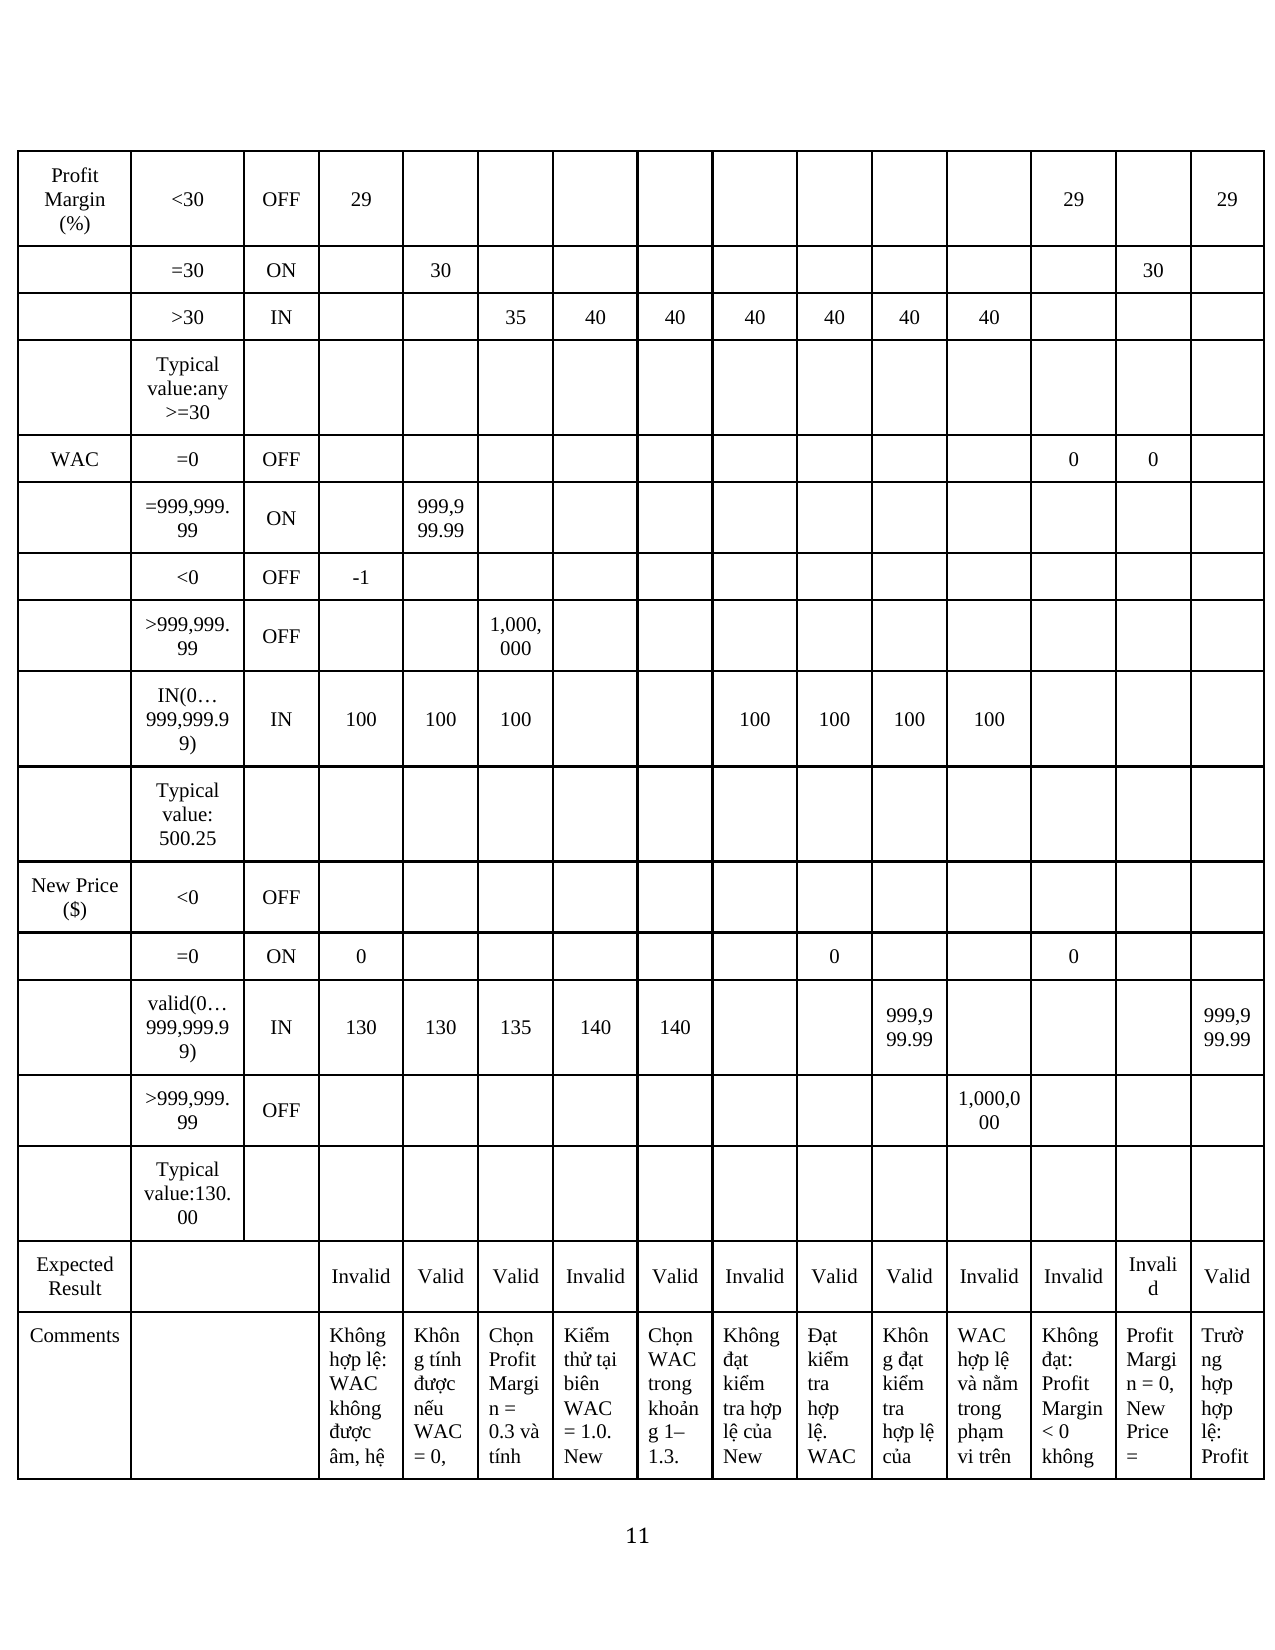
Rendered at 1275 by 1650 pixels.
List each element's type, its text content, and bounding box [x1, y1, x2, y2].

table_cell [19, 1076, 130, 1144]
table_cell [320, 436, 402, 481]
table_cell [554, 768, 636, 860]
table_cell [948, 152, 1030, 245]
table_cell [714, 863, 796, 931]
table_cell <0 [132, 554, 243, 599]
table_cell [1032, 601, 1115, 670]
table_cell [404, 934, 477, 978]
table_cell [19, 483, 130, 552]
table_cell [404, 768, 477, 860]
table_cell [554, 341, 636, 434]
table_cell [639, 863, 711, 931]
table_cell 135 [479, 981, 552, 1073]
table_cell [948, 554, 1030, 599]
table_cell [245, 1147, 318, 1240]
table_cell [873, 863, 946, 931]
table_cell OFF [245, 1076, 318, 1144]
table_cell [479, 483, 552, 552]
table_cell [1032, 863, 1115, 931]
table_cell [1117, 1076, 1190, 1144]
table_cell [1192, 1147, 1263, 1240]
table_cell OFF [245, 436, 318, 481]
table_cell <0 [132, 863, 243, 931]
table_cell 140 [639, 981, 711, 1073]
table_cell [19, 934, 130, 978]
table_cell [1117, 672, 1190, 765]
table_cell [639, 483, 711, 552]
table_cell [479, 436, 552, 481]
table_cell OFF [245, 152, 318, 245]
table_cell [714, 1313, 796, 1478]
table_cell >999,999.99 [132, 1076, 243, 1144]
table_cell [948, 981, 1030, 1073]
table_cell 0 [1032, 934, 1115, 978]
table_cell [1117, 1313, 1190, 1478]
table_cell [1192, 863, 1263, 931]
table_cell 40 [798, 294, 871, 339]
table_cell [873, 1076, 946, 1144]
table_cell [1192, 341, 1263, 434]
table_cell [1032, 768, 1115, 860]
table_cell [639, 601, 711, 670]
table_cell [798, 1313, 871, 1478]
table_cell [873, 341, 946, 434]
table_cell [1032, 1313, 1115, 1478]
table_cell [1117, 152, 1190, 245]
table_cell [479, 863, 552, 931]
table_cell 29 [1032, 152, 1115, 245]
table_cell Typical value:any >=30 [132, 341, 243, 434]
table_cell Valid [479, 1242, 552, 1311]
table_cell Invalid [1117, 1242, 1190, 1311]
table_cell Valid [639, 1242, 711, 1311]
table_cell [873, 768, 946, 860]
table_cell OFF [245, 863, 318, 931]
table_cell [639, 436, 711, 481]
table_cell =30 [132, 247, 243, 292]
table_cell Invalid [554, 1242, 636, 1311]
table_cell 100 [479, 672, 552, 765]
table_cell Valid [1192, 1242, 1263, 1311]
table_cell Invalid [714, 1242, 796, 1311]
table_cell Profit Margin (%) [19, 152, 130, 245]
table_cell 0 [1117, 436, 1190, 481]
table_cell New Price ($) [19, 863, 130, 931]
table_cell [1117, 294, 1190, 339]
table_cell [639, 152, 711, 245]
table_cell [554, 554, 636, 599]
table_cell IN [245, 981, 318, 1073]
table_cell [404, 1147, 477, 1240]
table_cell [1032, 483, 1115, 552]
table_cell [245, 768, 318, 860]
table_cell [19, 768, 130, 860]
table_cell [1032, 981, 1115, 1073]
table_cell valid(0…999,999.99) [132, 981, 243, 1073]
table_cell [714, 934, 796, 978]
table_cell [554, 436, 636, 481]
table_cell [479, 768, 552, 860]
table_cell Invalid [1032, 1242, 1115, 1311]
table_cell [1192, 934, 1263, 978]
table_cell [1032, 1147, 1115, 1240]
table_cell [19, 1147, 130, 1240]
table_cell [873, 483, 946, 552]
table_cell [639, 1076, 711, 1144]
table_cell [320, 768, 402, 860]
table_cell [714, 152, 796, 245]
table_cell 30 [404, 247, 477, 292]
table_cell Valid [404, 1242, 477, 1311]
table_cell [1192, 601, 1263, 670]
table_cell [404, 1313, 477, 1478]
table_cell [554, 247, 636, 292]
table_cell [479, 1076, 552, 1144]
table_cell [404, 1076, 477, 1144]
table_cell [873, 601, 946, 670]
table_cell [1192, 554, 1263, 599]
table_cell [479, 934, 552, 978]
table_cell [320, 601, 402, 670]
table_cell [639, 768, 711, 860]
table_cell 140 [554, 981, 636, 1073]
table_cell -1 [320, 554, 402, 599]
table_cell [1032, 294, 1115, 339]
table_cell [245, 341, 318, 434]
table_cell WAC [19, 436, 130, 481]
table_cell [714, 483, 796, 552]
table_cell [320, 483, 402, 552]
table_cell ON [245, 247, 318, 292]
table_cell [404, 601, 477, 670]
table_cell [948, 1313, 1030, 1478]
table_cell [1032, 554, 1115, 599]
table_cell 1,000,000 [479, 601, 552, 670]
table_cell [404, 152, 477, 245]
table_cell [1117, 554, 1190, 599]
table_cell >30 [132, 294, 243, 339]
table_cell 29 [1192, 152, 1263, 245]
table_cell [554, 934, 636, 978]
table_cell [798, 1147, 871, 1240]
table_cell 40 [873, 294, 946, 339]
table_cell 35 [479, 294, 552, 339]
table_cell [639, 1313, 711, 1478]
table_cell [320, 1313, 402, 1478]
table_cell 0 [320, 934, 402, 978]
table_cell [1117, 934, 1190, 978]
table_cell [1192, 1313, 1263, 1478]
table_cell [19, 672, 130, 765]
table_cell [554, 1147, 636, 1240]
table_cell [19, 247, 130, 292]
table_cell [479, 1147, 552, 1240]
table_cell [479, 554, 552, 599]
table_cell [1032, 341, 1115, 434]
table_cell [1192, 294, 1263, 339]
table_cell [639, 247, 711, 292]
table_cell [873, 436, 946, 481]
table_cell 0 [1032, 436, 1115, 481]
table_cell Expected Result [19, 1242, 130, 1311]
table_cell [320, 863, 402, 931]
table_cell [19, 554, 130, 599]
table_cell [19, 981, 130, 1073]
table_cell [554, 152, 636, 245]
table_cell [404, 341, 477, 434]
table_cell 100 [948, 672, 1030, 765]
table_cell [639, 672, 711, 765]
table_cell [714, 768, 796, 860]
table_cell [479, 152, 552, 245]
table_cell 130 [320, 981, 402, 1073]
table_cell [1117, 768, 1190, 860]
table_cell [320, 1147, 402, 1240]
table_cell [714, 554, 796, 599]
table_cell Invalid [948, 1242, 1030, 1311]
table_cell Typical value:130.00 [132, 1147, 243, 1240]
table_cell 999,999.99 [1192, 981, 1263, 1073]
table_cell 29 [320, 152, 402, 245]
table_cell 40 [714, 294, 796, 339]
table_cell >999,999.99 [132, 601, 243, 670]
table_cell [798, 483, 871, 552]
table_cell Typical value: 500.25 [132, 768, 243, 860]
table_cell [1192, 672, 1263, 765]
table_cell 30 [1117, 247, 1190, 292]
table_cell [714, 981, 796, 1073]
table_cell =0 [132, 934, 243, 978]
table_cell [479, 1313, 552, 1478]
table_cell [798, 341, 871, 434]
table_cell IN [245, 294, 318, 339]
table_cell [798, 247, 871, 292]
table_cell 130 [404, 981, 477, 1073]
table_cell 100 [320, 672, 402, 765]
table_cell [714, 436, 796, 481]
table_cell [639, 934, 711, 978]
table_cell [948, 1147, 1030, 1240]
table_cell [1117, 1147, 1190, 1240]
table_cell [948, 601, 1030, 670]
table_cell IN [245, 672, 318, 765]
table_cell 40 [639, 294, 711, 339]
table_cell =999,999.99 [132, 483, 243, 552]
table_cell [639, 554, 711, 599]
table_cell 100 [798, 672, 871, 765]
table_cell [798, 601, 871, 670]
table_cell [320, 341, 402, 434]
table_cell [714, 247, 796, 292]
table_cell [1192, 768, 1263, 860]
table_cell 40 [948, 294, 1030, 339]
table_cell [554, 601, 636, 670]
table_cell [798, 768, 871, 860]
table_cell [1032, 672, 1115, 765]
table_cell [948, 483, 1030, 552]
table_cell [873, 247, 946, 292]
table_cell ON [245, 483, 318, 552]
table_cell [948, 934, 1030, 978]
table_cell IN(0…999,999.99) [132, 672, 243, 765]
table_cell 1,000,000 [948, 1076, 1030, 1144]
table_cell [132, 1242, 318, 1311]
table_cell [404, 294, 477, 339]
table_cell [320, 247, 402, 292]
table_cell [798, 981, 871, 1073]
table_cell 100 [714, 672, 796, 765]
table_cell [404, 554, 477, 599]
table_cell [1117, 981, 1190, 1073]
table_cell OFF [245, 601, 318, 670]
table_cell [948, 247, 1030, 292]
table_cell [873, 554, 946, 599]
table_cell [554, 672, 636, 765]
table_cell [798, 436, 871, 481]
table_cell =0 [132, 436, 243, 481]
table_cell [132, 1313, 318, 1478]
table_cell [1117, 341, 1190, 434]
table_cell [554, 483, 636, 552]
table_cell Invalid [320, 1242, 402, 1311]
table_cell [1117, 601, 1190, 670]
table_cell [639, 341, 711, 434]
table_cell [19, 341, 130, 434]
table_cell [798, 152, 871, 245]
table_cell Valid [873, 1242, 946, 1311]
table_cell [798, 554, 871, 599]
table_cell <30 [132, 152, 243, 245]
table_cell [1032, 1076, 1115, 1144]
table_cell [714, 601, 796, 670]
table_cell [1192, 436, 1263, 481]
table_cell 40 [554, 294, 636, 339]
table_cell [873, 934, 946, 978]
table_cell [404, 436, 477, 481]
table_cell 100 [873, 672, 946, 765]
table_cell [479, 247, 552, 292]
table_cell ON [245, 934, 318, 978]
table_cell [873, 152, 946, 245]
table_cell [19, 601, 130, 670]
table_cell [1117, 483, 1190, 552]
table_cell [948, 341, 1030, 434]
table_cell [554, 1313, 636, 1478]
table_cell 0 [798, 934, 871, 978]
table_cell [873, 1313, 946, 1478]
table_cell [1192, 247, 1263, 292]
table_cell [948, 768, 1030, 860]
table_cell [798, 863, 871, 931]
table_cell Comments [19, 1313, 130, 1478]
table_cell [873, 1147, 946, 1240]
table_cell [320, 1076, 402, 1144]
table_cell [479, 341, 552, 434]
table_cell [19, 294, 130, 339]
table_cell [1032, 247, 1115, 292]
table_cell [1192, 483, 1263, 552]
table_cell [320, 294, 402, 339]
table_cell [404, 863, 477, 931]
table_cell [554, 1076, 636, 1144]
table_cell [798, 1076, 871, 1144]
table_cell [714, 1076, 796, 1144]
table_cell OFF [245, 554, 318, 599]
table_cell [639, 1147, 711, 1240]
table_cell [714, 1147, 796, 1240]
table_cell 100 [404, 672, 477, 765]
table_cell [948, 436, 1030, 481]
table_cell [948, 863, 1030, 931]
table_cell [714, 341, 796, 434]
table_cell Valid [798, 1242, 871, 1311]
table_cell [554, 863, 636, 931]
table_cell 999,999.99 [404, 483, 477, 552]
table_cell [1192, 1076, 1263, 1144]
table_cell [1117, 863, 1190, 931]
table_cell 999,999.99 [873, 981, 946, 1073]
